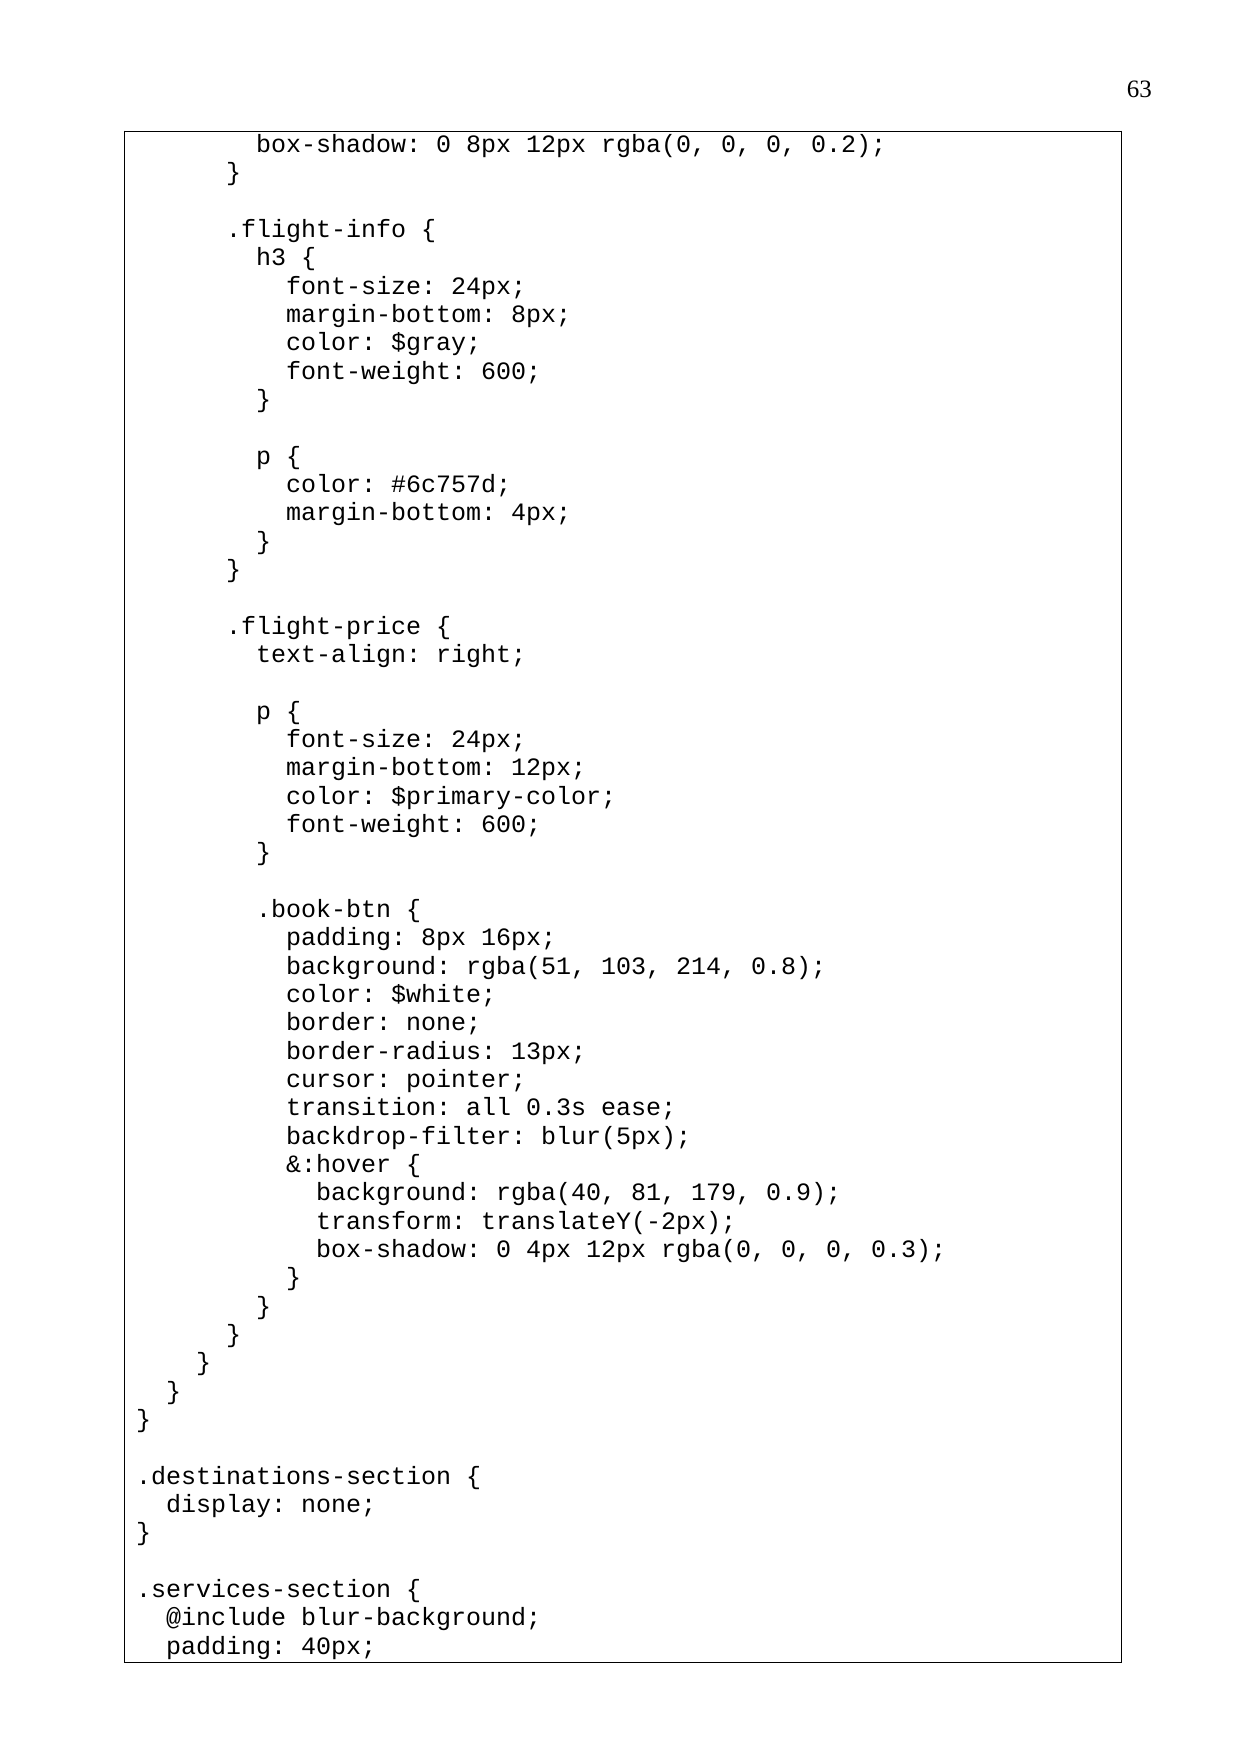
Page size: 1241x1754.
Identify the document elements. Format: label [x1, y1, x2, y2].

table_header [125, 132, 1121, 1662]
